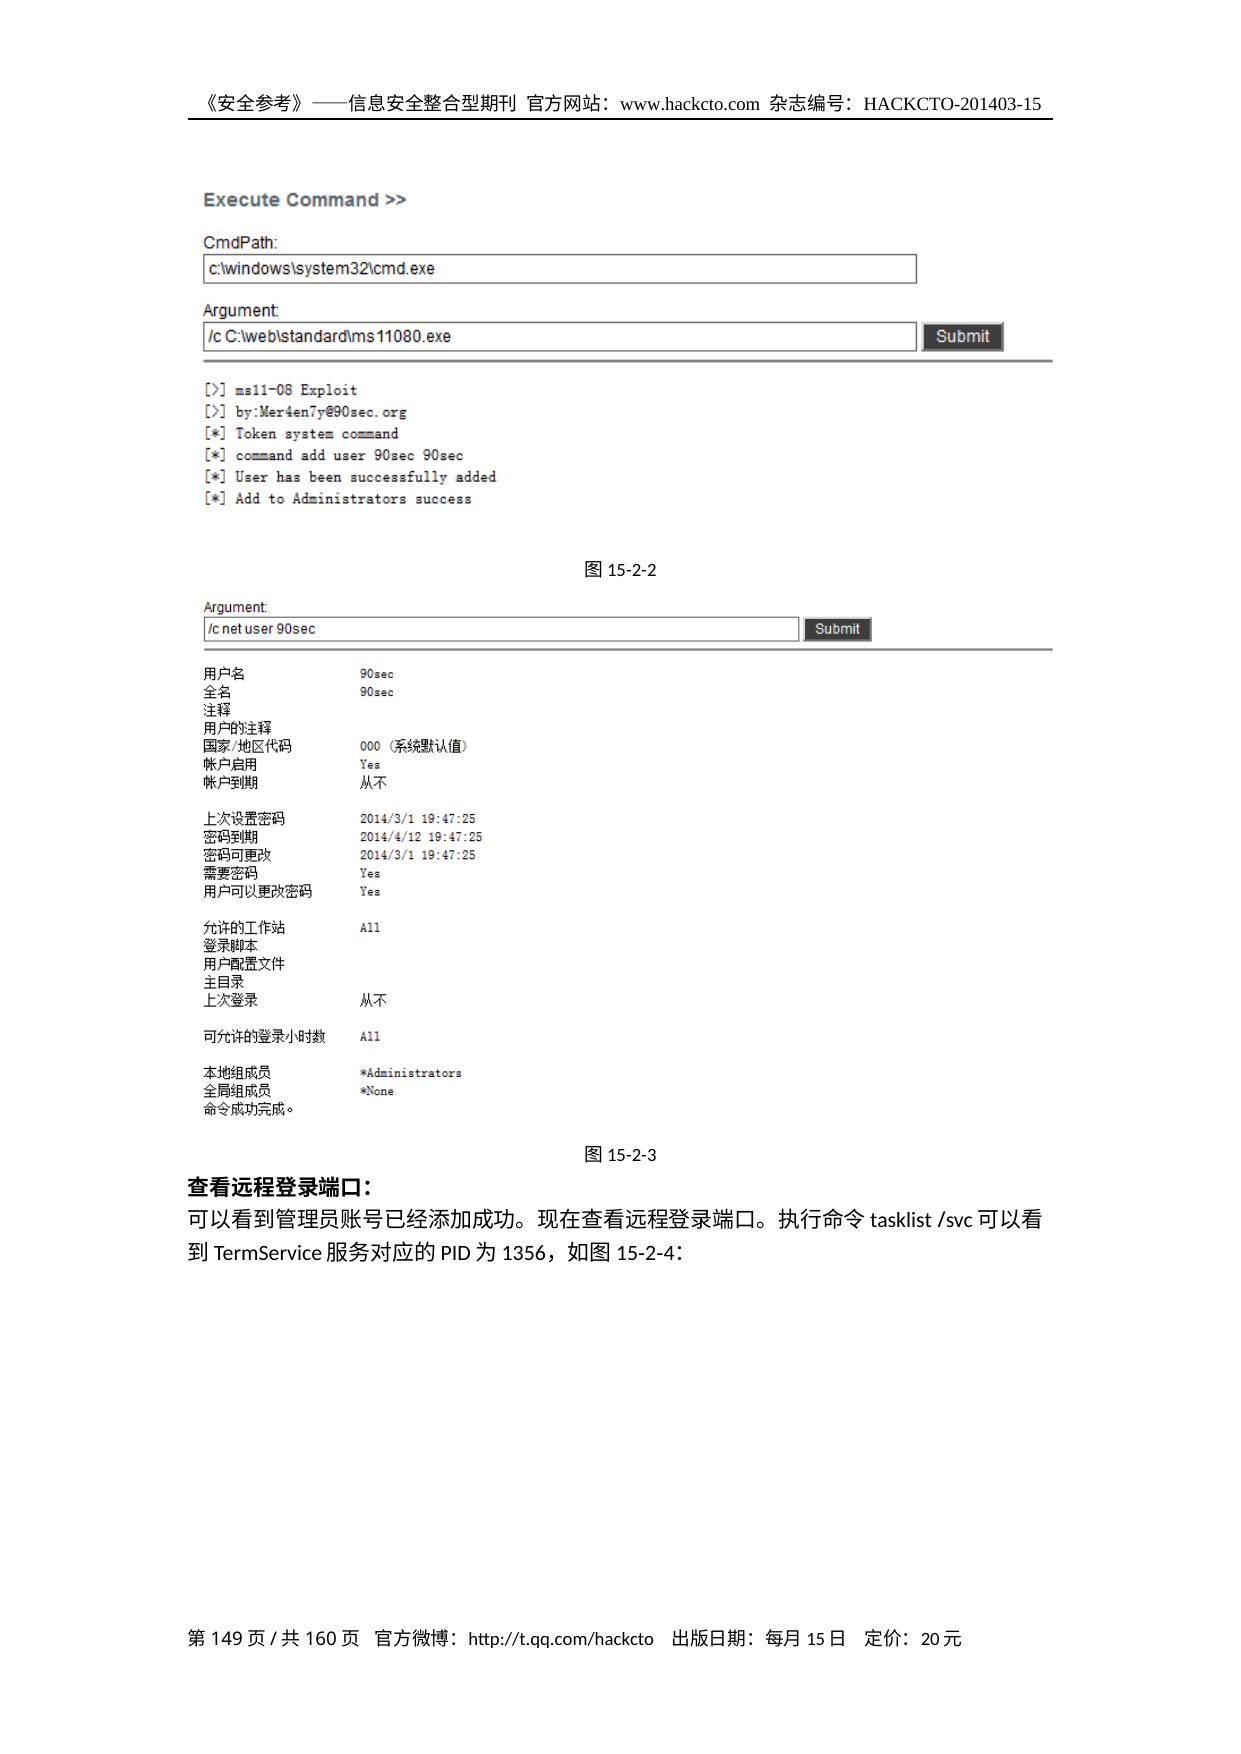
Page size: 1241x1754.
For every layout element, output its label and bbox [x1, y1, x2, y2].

picture [187, 586, 1053, 1136]
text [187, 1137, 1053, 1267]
picture [187, 170, 1053, 543]
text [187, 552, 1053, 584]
